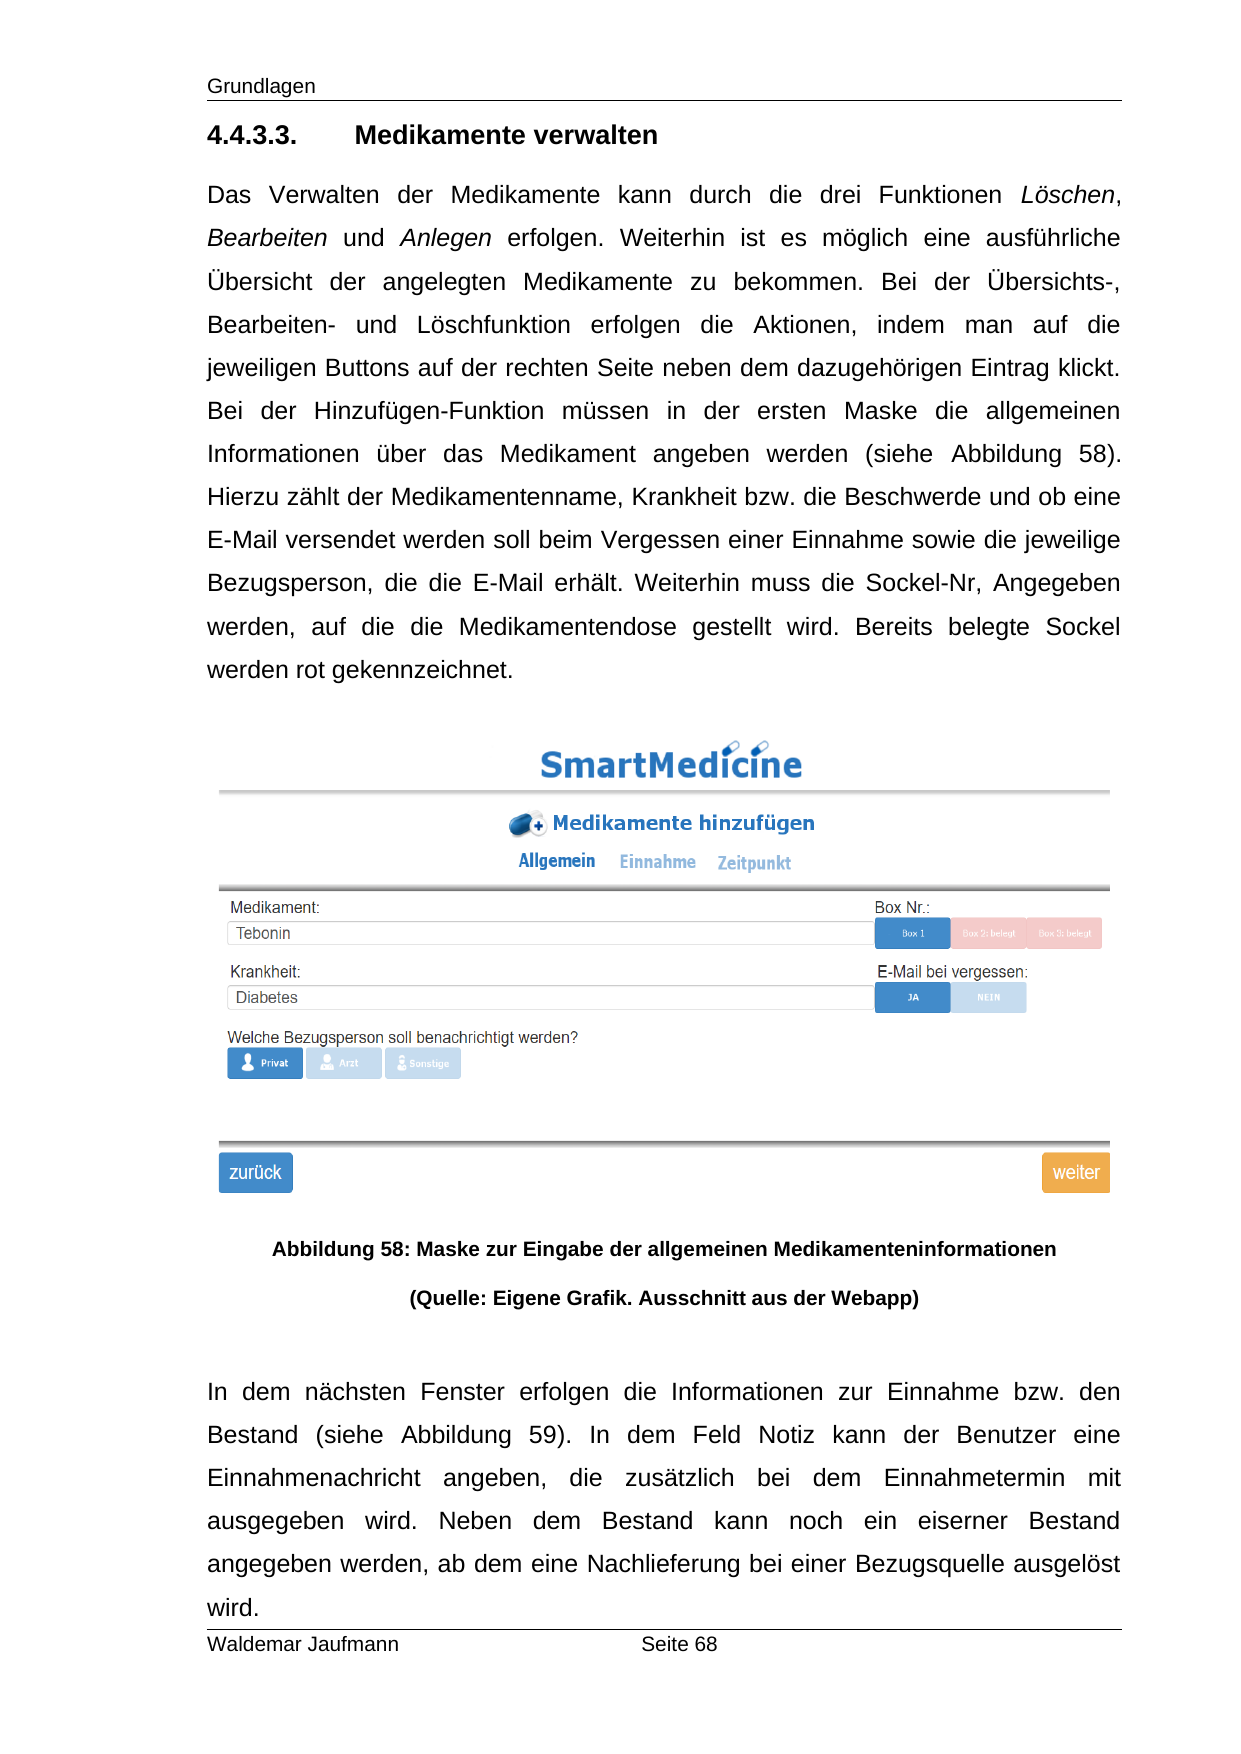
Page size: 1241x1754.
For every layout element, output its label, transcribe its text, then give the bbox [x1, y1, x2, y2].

text (Quelle: Eigene Grafik. Ausschnitt aus der Webapp) [207, 1285, 1122, 1309]
text In dem nächsten Fenster erfolgen die Informationen zur Einnahme bzw. den Bestand (siehe Abbildung 59). In dem Feld Notiz kann der Benutzer eine Einnahmenachricht angeben, die zusätzlich bei dem Einnahmetermin mit ausgegeben wird. Neben dem Bestand kann noch ein eiserner Bestand angegeben werden, ab dem eine Nachlieferung bei einer Bezugsquelle ausgelöst wird. [207, 1377, 1122, 1621]
picture [218, 740, 1110, 1210]
text Das Verwalten der Medikamente kann durch die drei Funktionen Löschen, Bearbeiten und Anlegen erfolgen. Weiterhin ist es möglich eine ausführliche Übersicht der angelegten Medikamente zu bekommen. Bei der Übersichts-, Bearbeiten- und Löschfunktion erfolgen die Aktionen, indem man auf die jeweiligen Buttons auf der rechten Seite neben dem dazugehörigen Eintrag klickt. Bei der Hinzufügen-Funktion müssen in der ersten Maske die allgemeinen Informationen über das Medikament angeben werden (siehe Abbildung 58). Hierzu zählt der Medikamentenname, Krankheit bzw. die Beschwerde und ob eine E-Mail versendet werden soll beim Vergessen einer Einnahme sowie die jeweilige Bezugsperson, die die E-Mail erhält. Weiterhin muss die Sockel-Nr, Angegeben werden, auf die die Medikamentendose gestellt wird. Bereits belegte Sockel werden rot gekennzeichnet. [207, 180, 1122, 683]
text Abbildung 58: Maske zur Eingabe der allgemeinen Medikamenteninformationen [207, 1237, 1122, 1261]
subtitle Medikamente verwalten [207, 118, 1122, 151]
